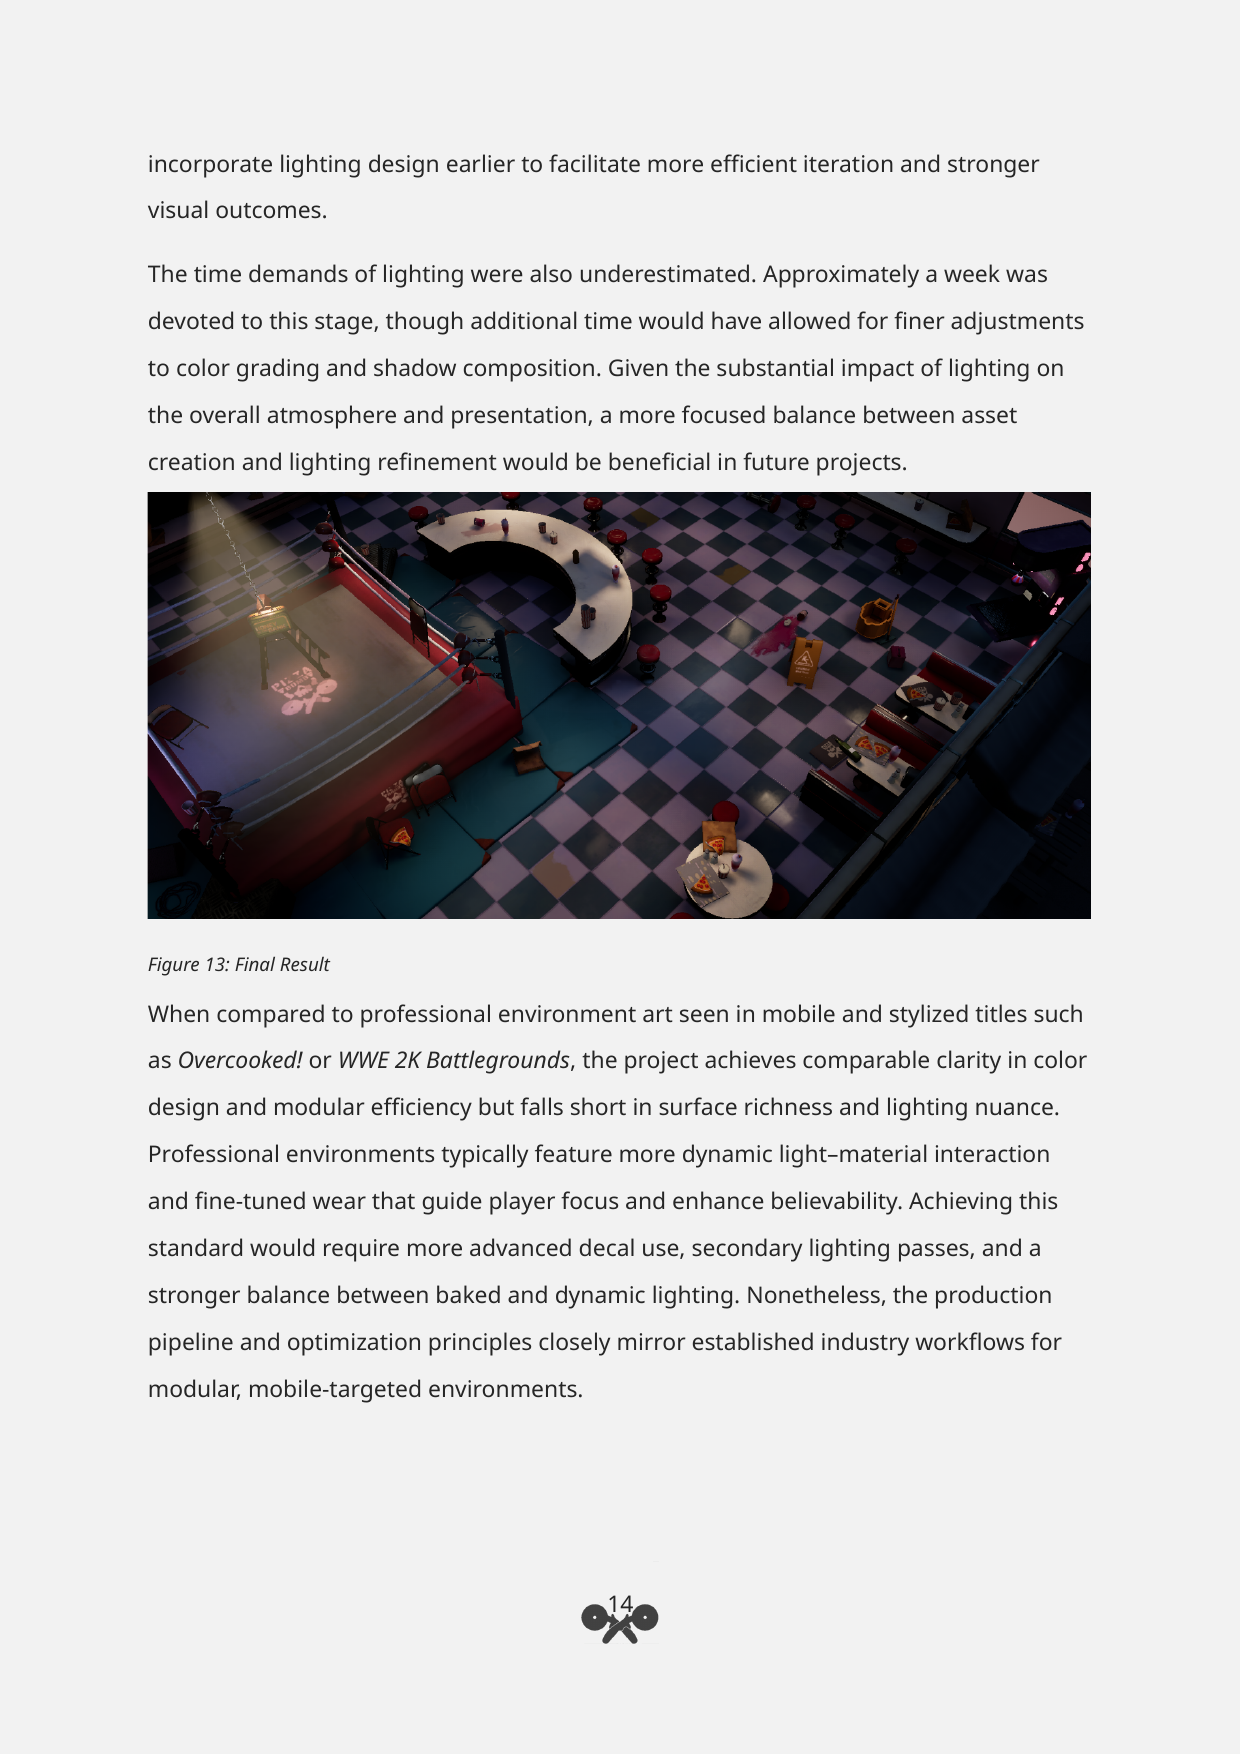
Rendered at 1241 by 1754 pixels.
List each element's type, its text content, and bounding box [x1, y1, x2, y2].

text When compared to professional environment art seen in mobile and stylized titles such as Overcooked! or WWE 2K Battlegrounds, the project achieves comparable clarity in color design and modular efficiency but falls short in surface richness and lighting nuance. Professional environments typically feature more dynamic light–material interaction and fine-tuned wear that guide player focus and enhance believability. Achieving this standard would require more advanced decal use, secondary lighting passes, and a stronger balance between baked and dynamic lighting. Nonetheless, the production pipeline and optimization principles closely mirror established industry workflows for modular, mobile-targeted environments. [148, 998, 1093, 1404]
picture [147, 492, 1091, 919]
picture [581, 1561, 659, 1644]
text Figure 13: Final Result [148, 951, 1093, 977]
